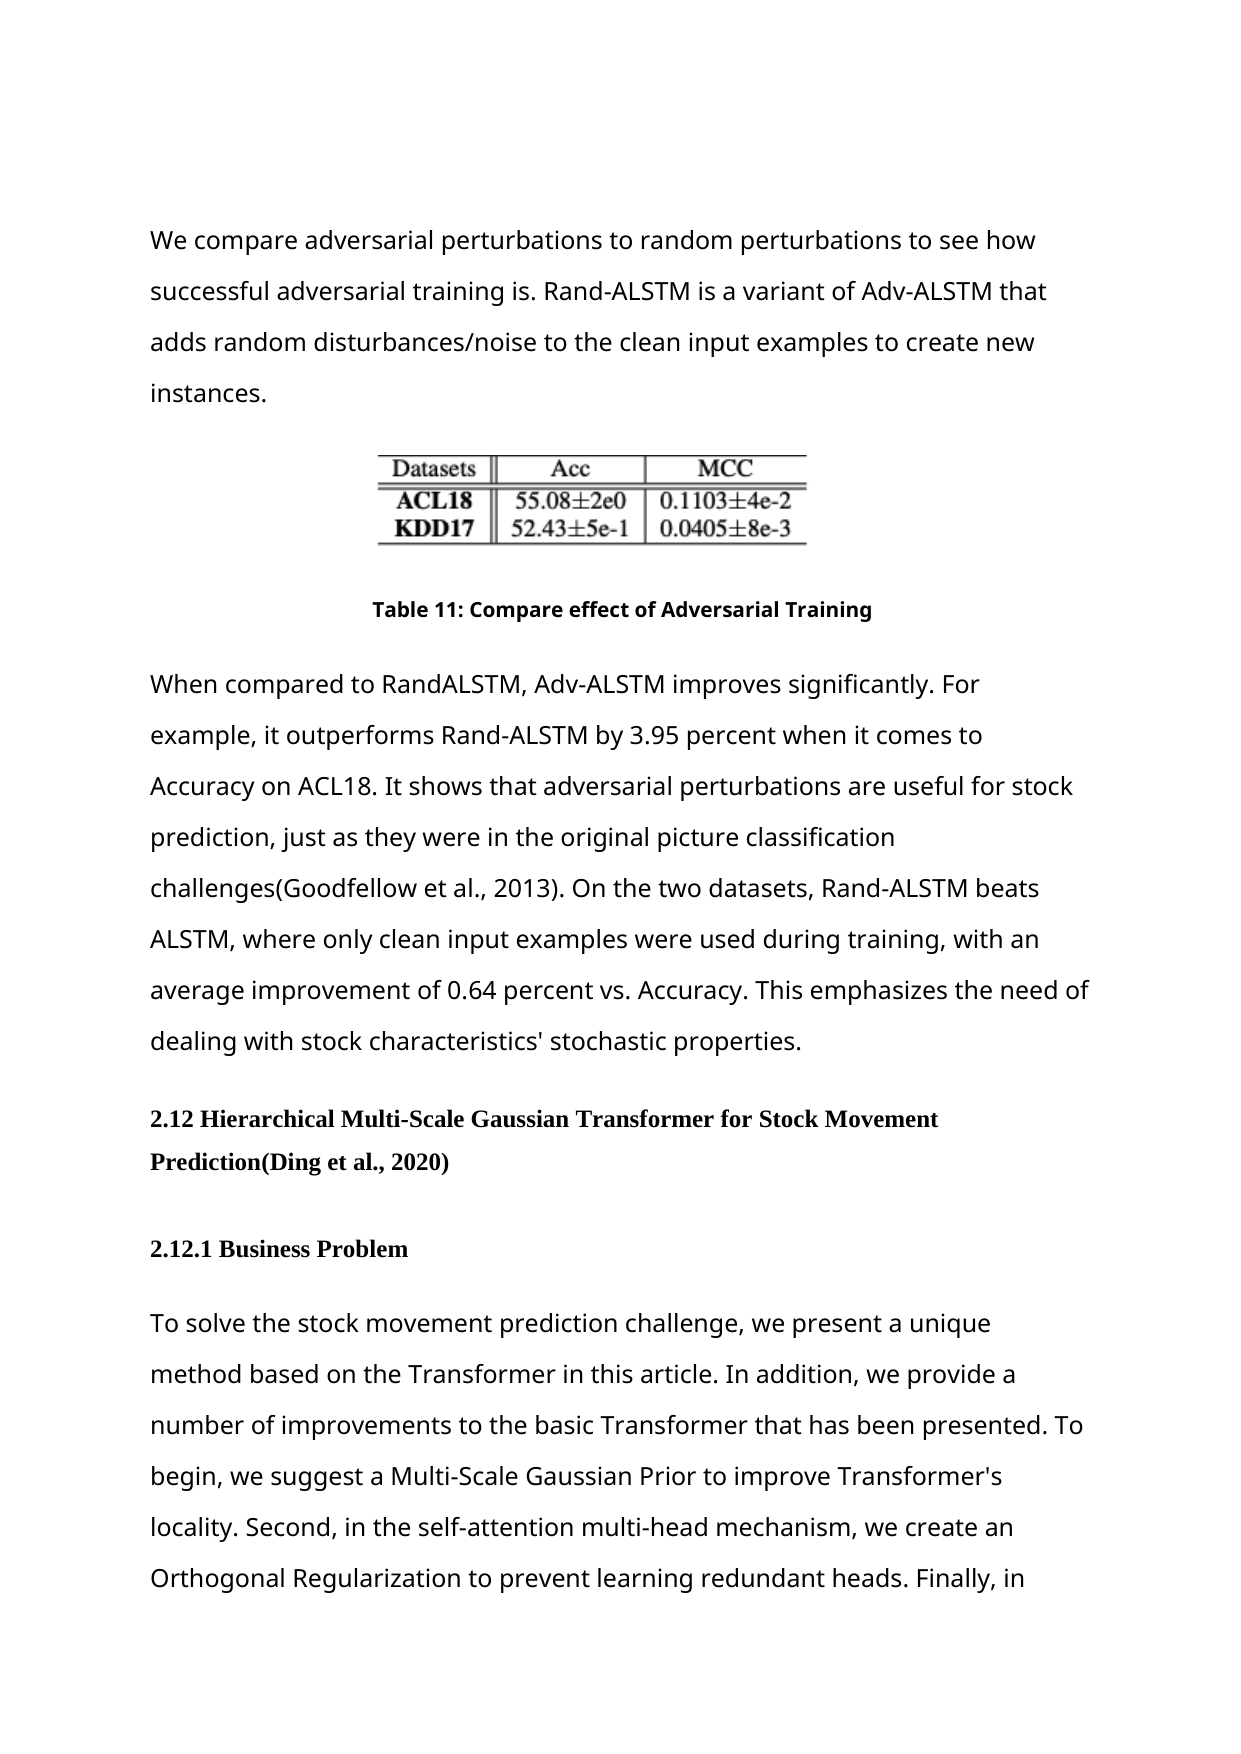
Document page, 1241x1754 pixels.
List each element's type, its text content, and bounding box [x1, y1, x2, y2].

text Table 11: Compare effect of Adversarial Training [150, 595, 1090, 623]
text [150, 1306, 1090, 1595]
picture [377, 455, 813, 549]
text 2.12 Hierarchical Multi-Scale Gaussian Transformer for Stock Movement Prediction(Ding et al., 2020) [150, 1104, 1090, 1176]
text 2.12.1 Business Problem [150, 1234, 1090, 1262]
text We compare adversarial perturbations to random perturbations to see how successful adversarial training is. Rand-ALSTM is a variant of Adv-ALSTM that adds random disturbances/noise to the clean input examples to create new instances. [150, 222, 1090, 409]
text When compared to RandALSTM, Adv-ALSTM improves significantly. For example, it outperforms Rand-ALSTM by 3.95 percent when it comes to Accuracy on ACL18. It shows that adversarial perturbations are useful for stock prediction, just as they were in the original picture classification challenges(Goodfellow et al., 2013). On the two datasets, Rand-ALSTM beats ALSTM, where only clean input examples were used during training, with an average improvement of 0.64 percent vs. Accuracy. This emphasizes the need of dealing with stock characteristics' stochastic properties. [150, 667, 1090, 1058]
